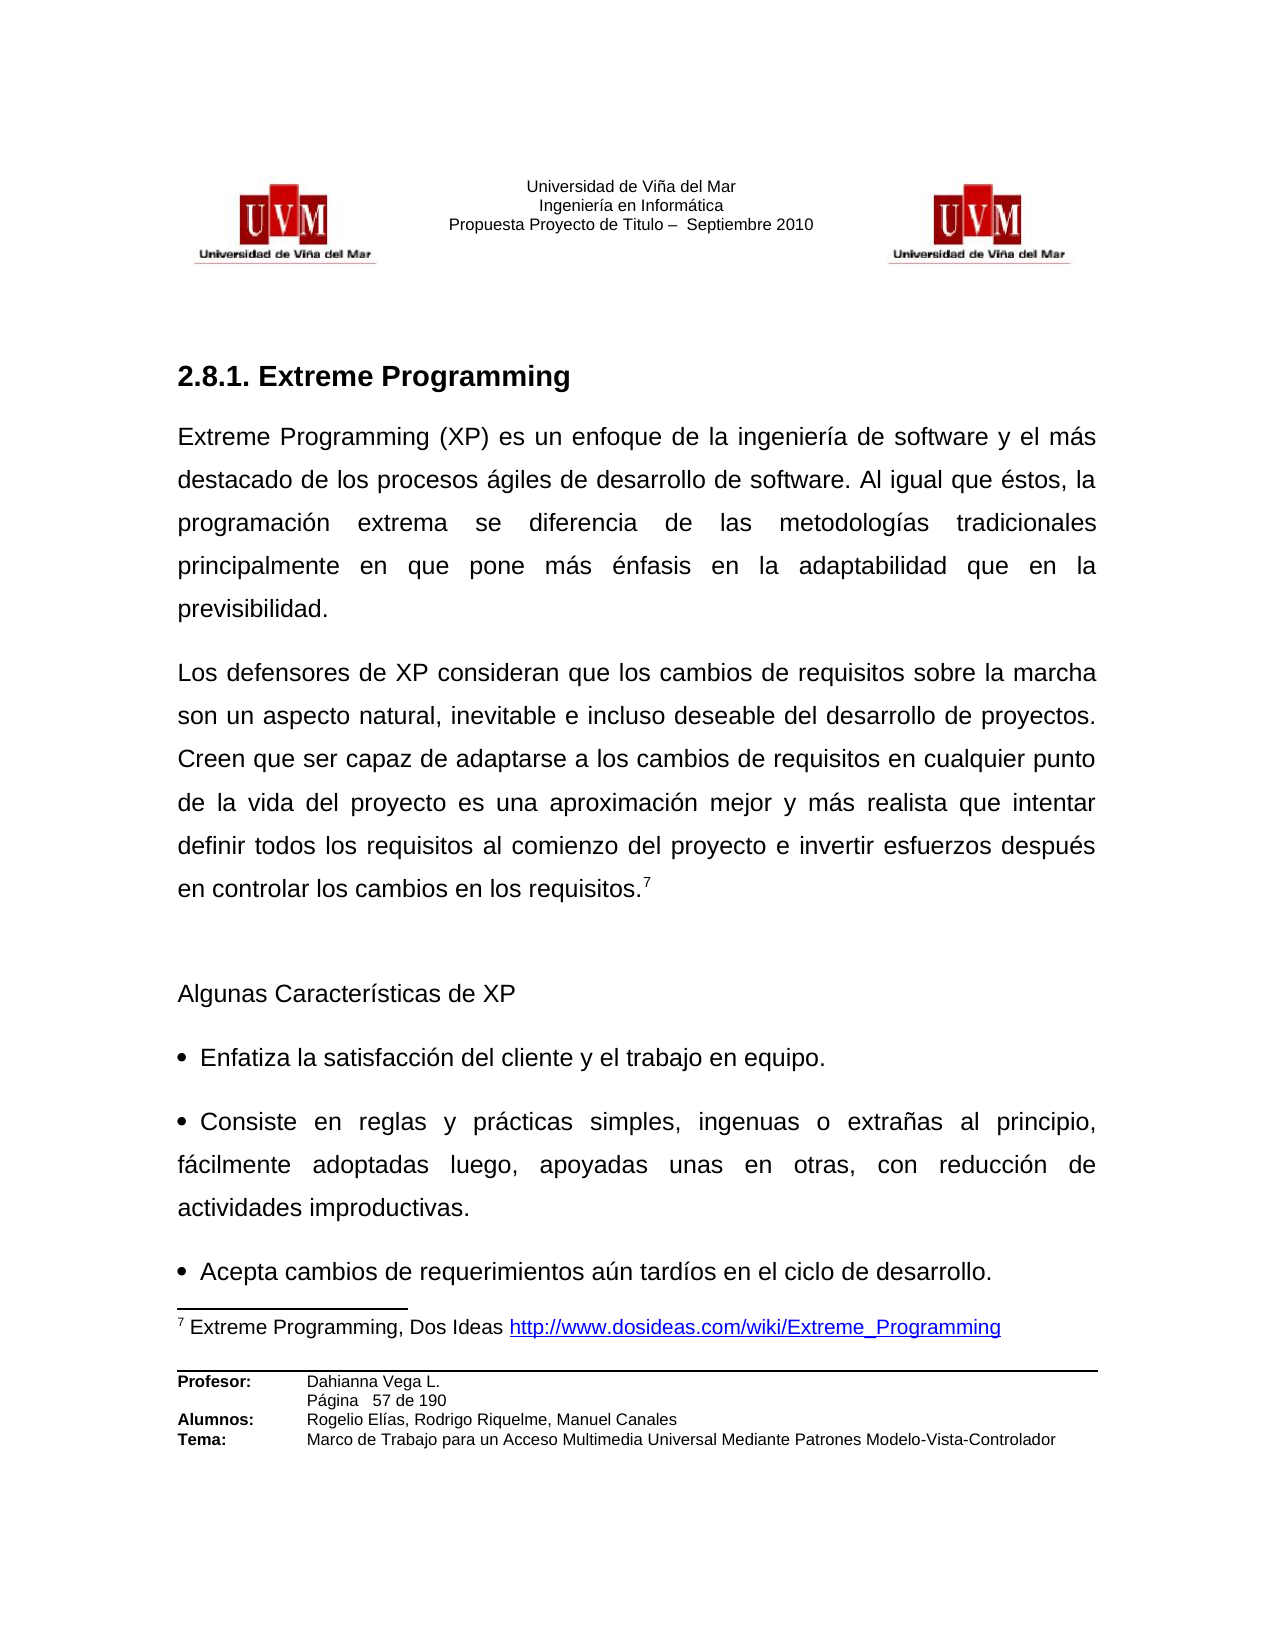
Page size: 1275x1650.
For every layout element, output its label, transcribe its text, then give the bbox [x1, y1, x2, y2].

text Extreme Programming (XP) es un enfoque de la ingeniería de software y el más destacado de los procesos ágiles de desarrollo de software. Al igual que éstos, la programación extrema se diferencia de las metodologías tradicionales principalmente en que pone más énfasis en la adaptabilidad que en la previsibilidad. [177, 422, 1098, 623]
text Algunas Características de XP [177, 979, 1098, 1008]
picture [871, 176, 1084, 267]
text Acepta cambios de requerimientos aún tardíos en el ciclo de desarrollo. [177, 1257, 1098, 1286]
text Consiste en reglas y prácticas simples, ingenuas o extrañas al principio, fácilmente adoptadas luego, apoyadas unas en otras, con reducción de actividades improductivas. [177, 1107, 1098, 1222]
subtitle 2.8.1. Extreme Programming [177, 359, 1098, 392]
text Enfatiza la satisfacción del cliente y el trabajo en equipo. [177, 1043, 1098, 1072]
text Los defensores de XP consideran que los cambios de requisitos sobre la marcha son un aspecto natural, inevitable e incluso deseable del desarrollo de proyectos. Creen que ser capaz de adaptarse a los cambios de requisitos en cualquier punto de la vida del proyecto es una aproximación mejor y más realista que intentar definir todos los requisitos al comienzo del proyecto e invertir esfuerzos después en controlar los cambios en los requisitos. [177, 658, 1098, 902]
picture [177, 176, 390, 267]
